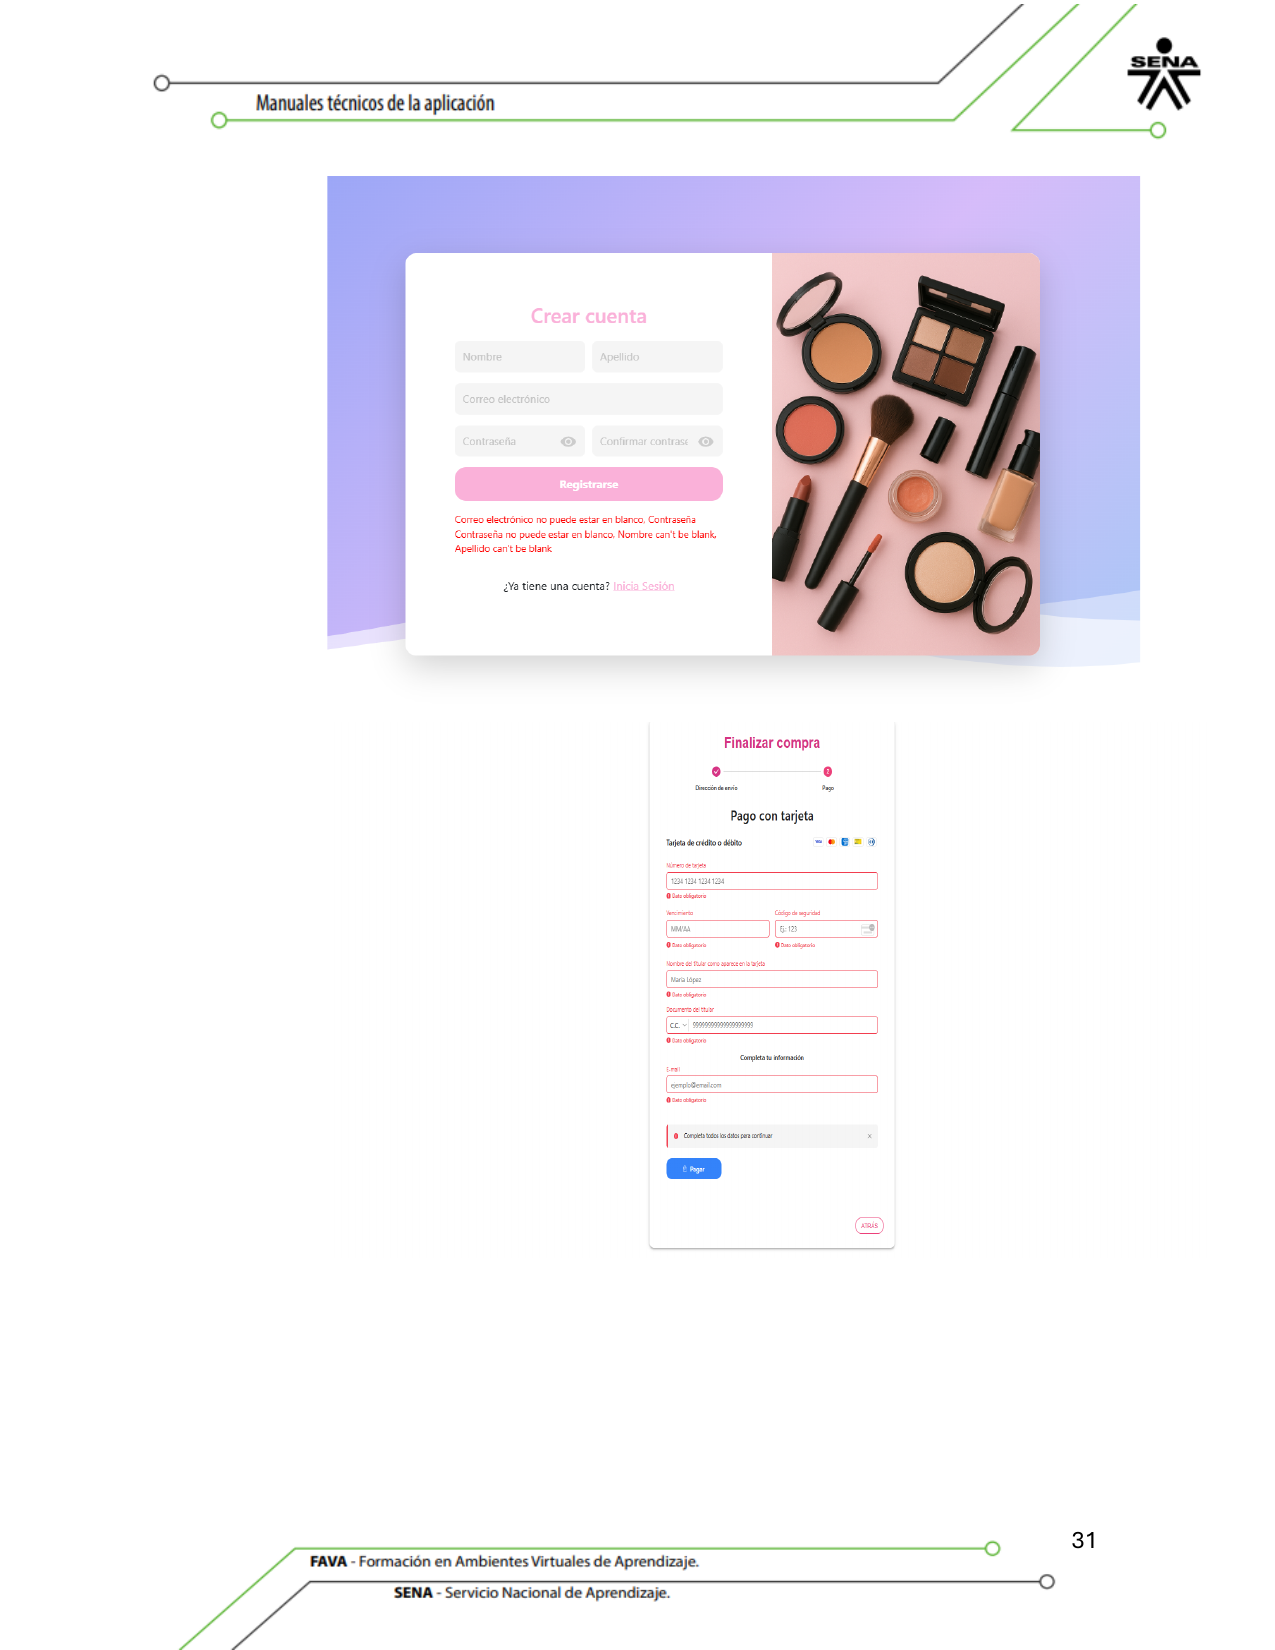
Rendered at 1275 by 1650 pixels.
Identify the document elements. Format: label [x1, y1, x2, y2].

picture [63, 1512, 1080, 1650]
picture [327, 176, 1141, 718]
picture [327, 722, 1214, 1258]
picture [97, 4, 1259, 166]
